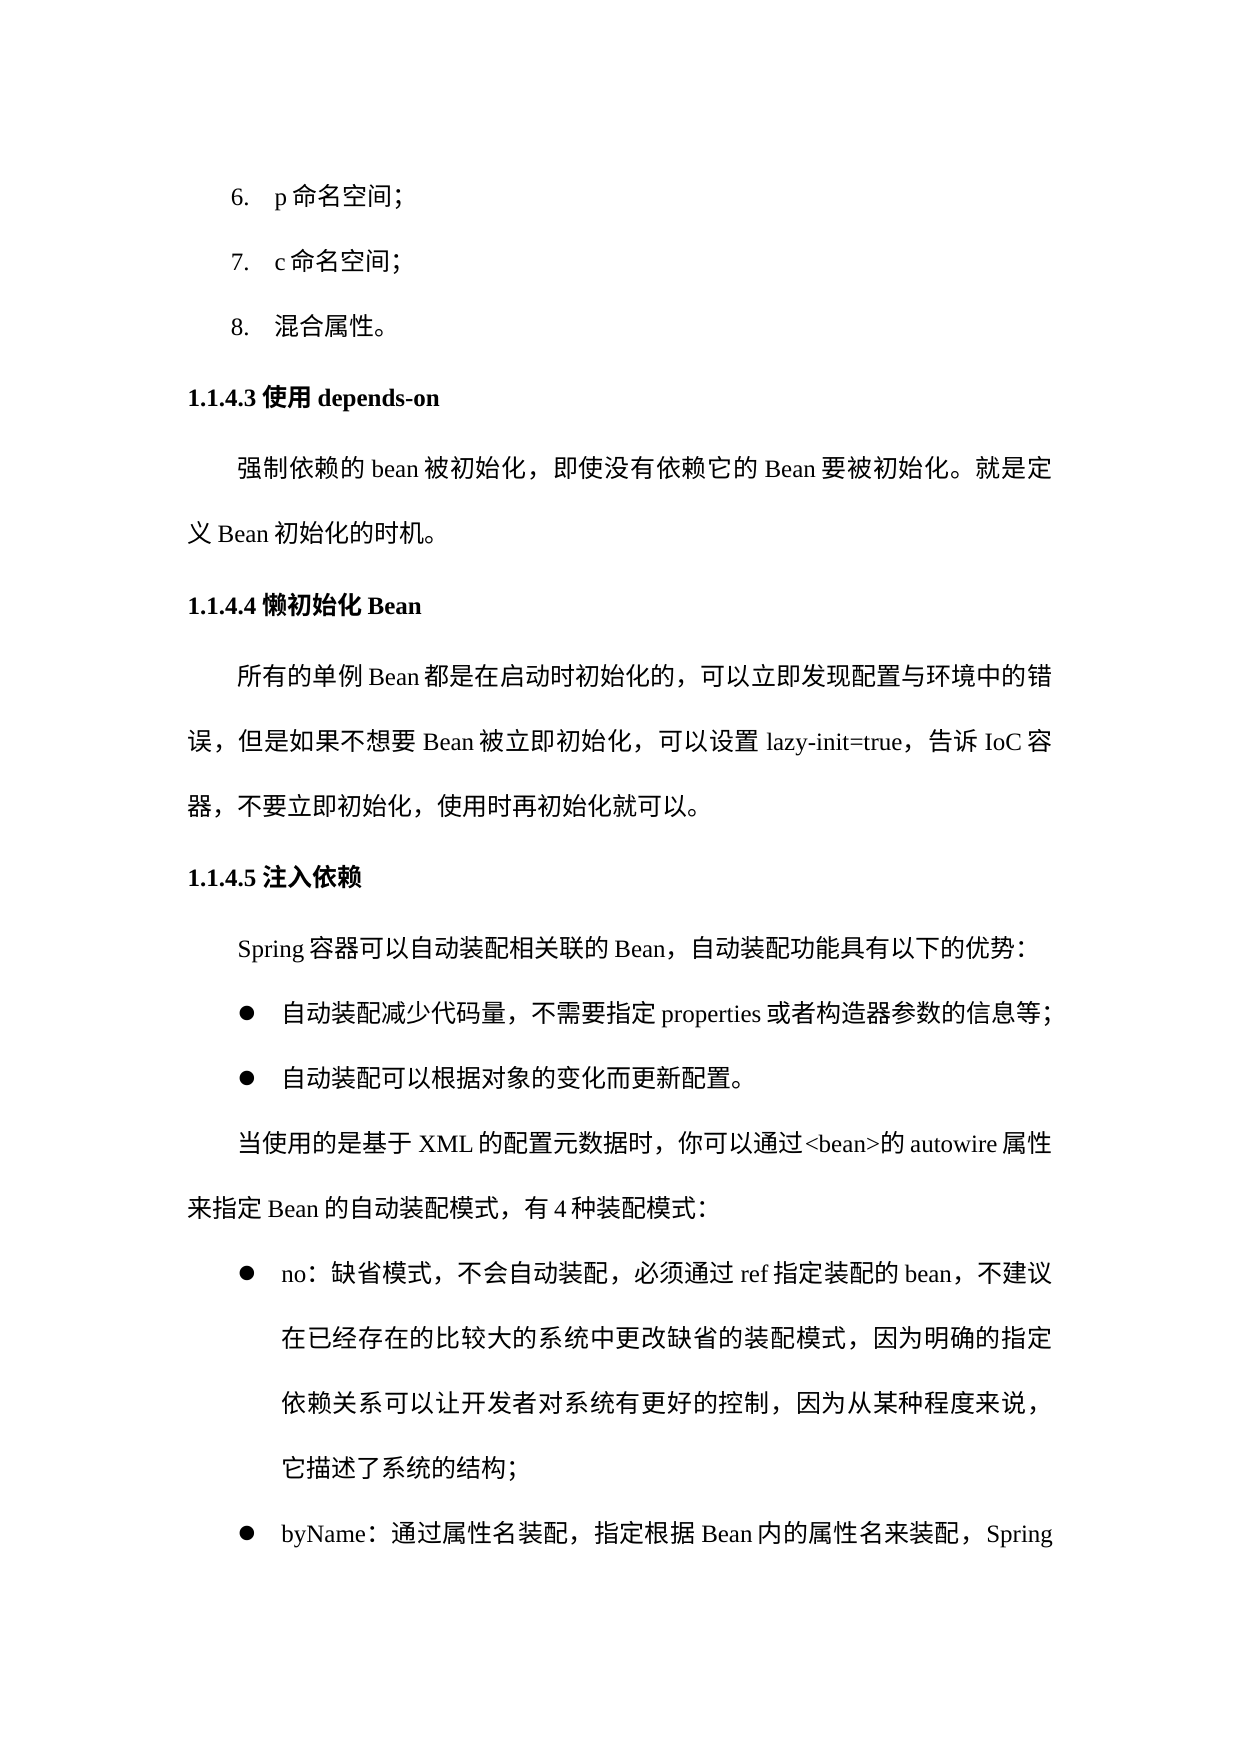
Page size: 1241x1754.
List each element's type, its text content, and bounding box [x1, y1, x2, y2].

subtitle 1.1.4.3 使用depends-on [187, 363, 1053, 428]
list no：缺省模式，不会自动装配，必须通过ref指定装配的bean，不建议在已经存在的比较大的系统中更改缺省的装配模式，因为明确的指定依赖关系可以让开发者对系统有更好的控制，因为从某种程度来说，它描述了系统的结构； [237, 1239, 1053, 1499]
subtitle 1.1.4.4 懒初始化Bean [187, 571, 1053, 636]
subtitle 1.1.4.5 注入依赖 [187, 843, 1053, 908]
list 混合属性。 [231, 292, 1053, 357]
text 强制依赖的bean被初始化，即使没有依赖它的Bean要被初始化。就是定义Bean初始化的时机。 [187, 434, 1053, 564]
text 所有的单例Bean都是在启动时初始化的，可以立即发现配置与环境中的错误，但是如果不想要Bean被立即初始化，可以设置lazy-init=true，告诉IoC容器，不要立即初始化，使用时再初始化就可以。 [187, 642, 1053, 837]
list 自动装配减少代码量，不需要指定properties或者构造器参数的信息等； [237, 979, 1053, 1044]
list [237, 1499, 1053, 1564]
list p命名空间； [231, 162, 1053, 227]
list c命名空间； [231, 227, 1053, 292]
text 当使用的是基于XML的配置元数据时，你可以通过<bean>的autowire属性来指定Bean的自动装配模式，有4种装配模式： [187, 1109, 1053, 1239]
text Spring容器可以自动装配相关联的Bean，自动装配功能具有以下的优势： [187, 914, 1053, 979]
list 自动装配可以根据对象的变化而更新配置。 [237, 1044, 1053, 1109]
